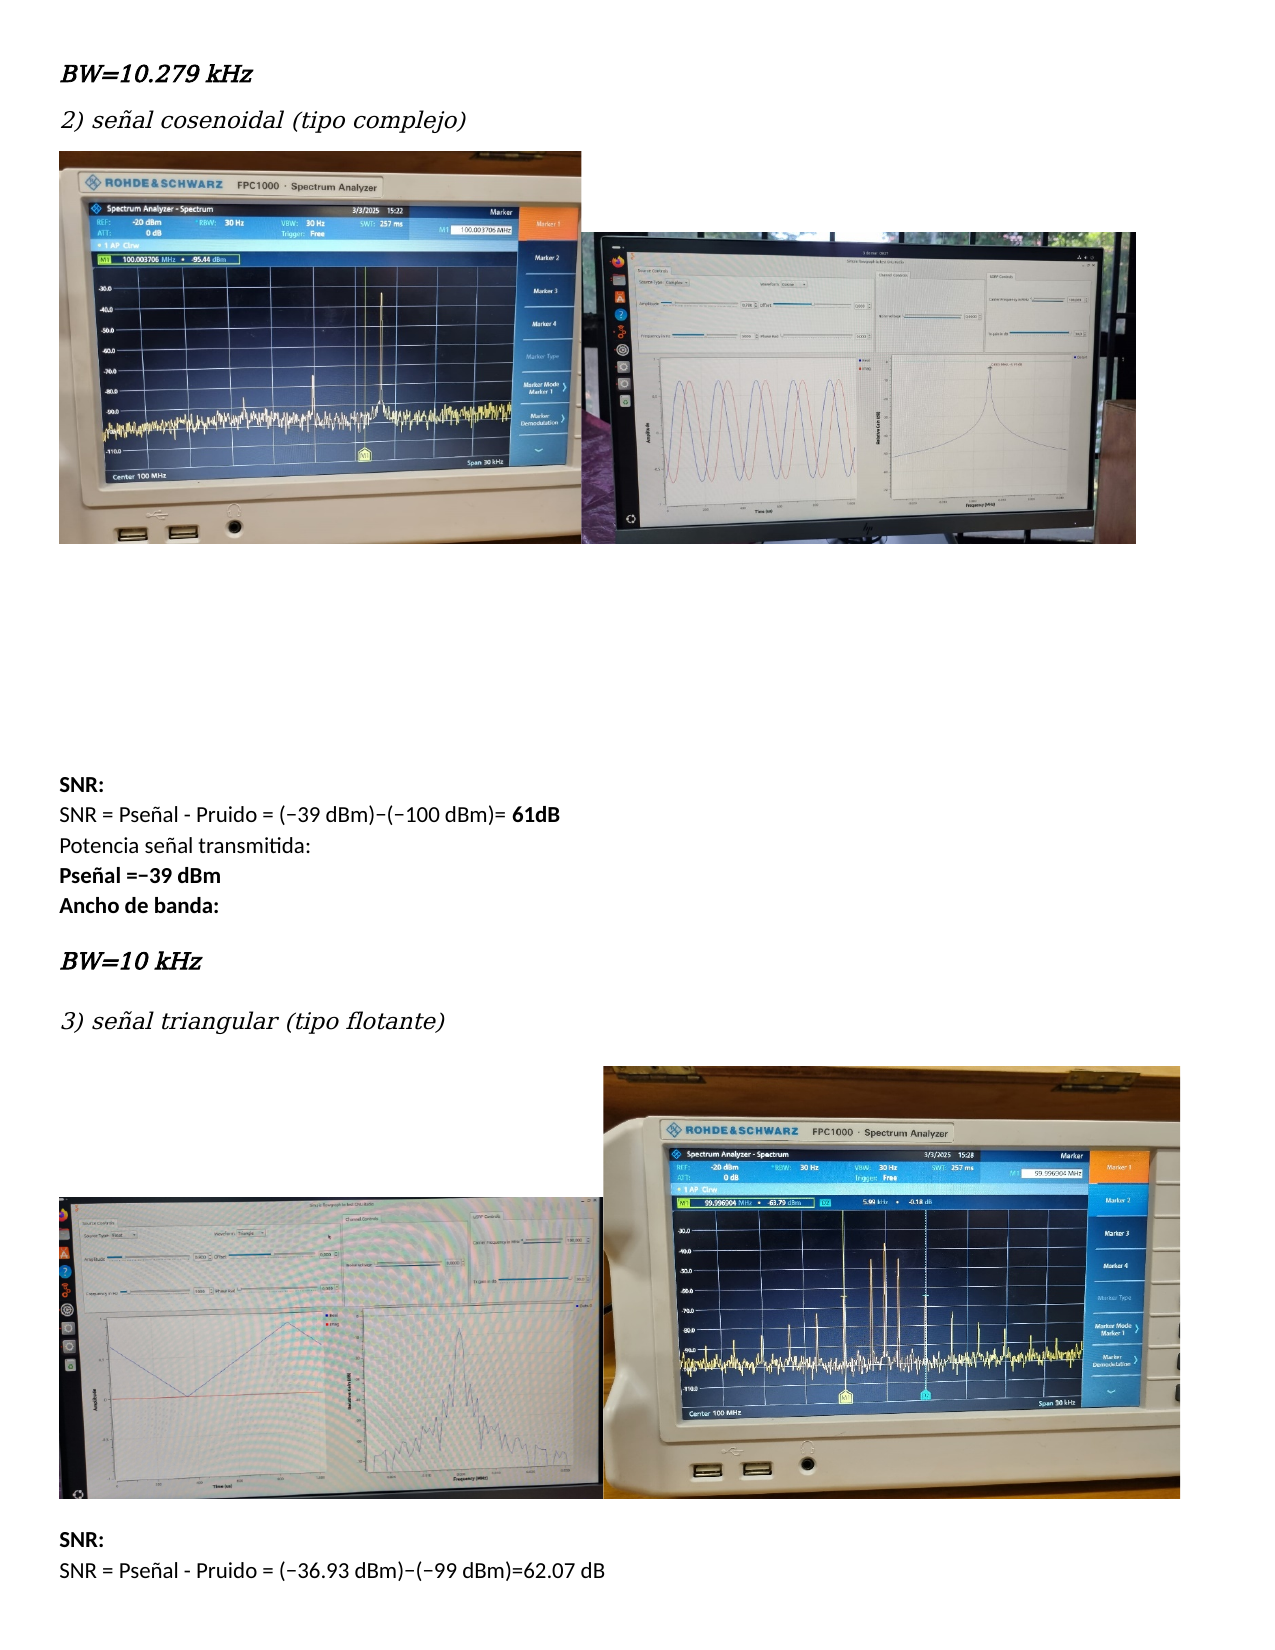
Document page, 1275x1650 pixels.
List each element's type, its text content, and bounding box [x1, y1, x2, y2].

text BW=10.279 kHz [59, 59, 1216, 87]
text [59, 1526, 1216, 1584]
text SNR: SNR = Pseñal - Pruido = (−39 dBm)−(−100 dBm)= 61dB Potencia señal transmitida: Pseñal =−39 dBm Ancho de banda: [59, 770, 1216, 919]
picture [59, 1066, 1181, 1499]
picture [59, 151, 1136, 544]
text 2) señal cosenoidal (tipo complejo) [59, 105, 1216, 133]
